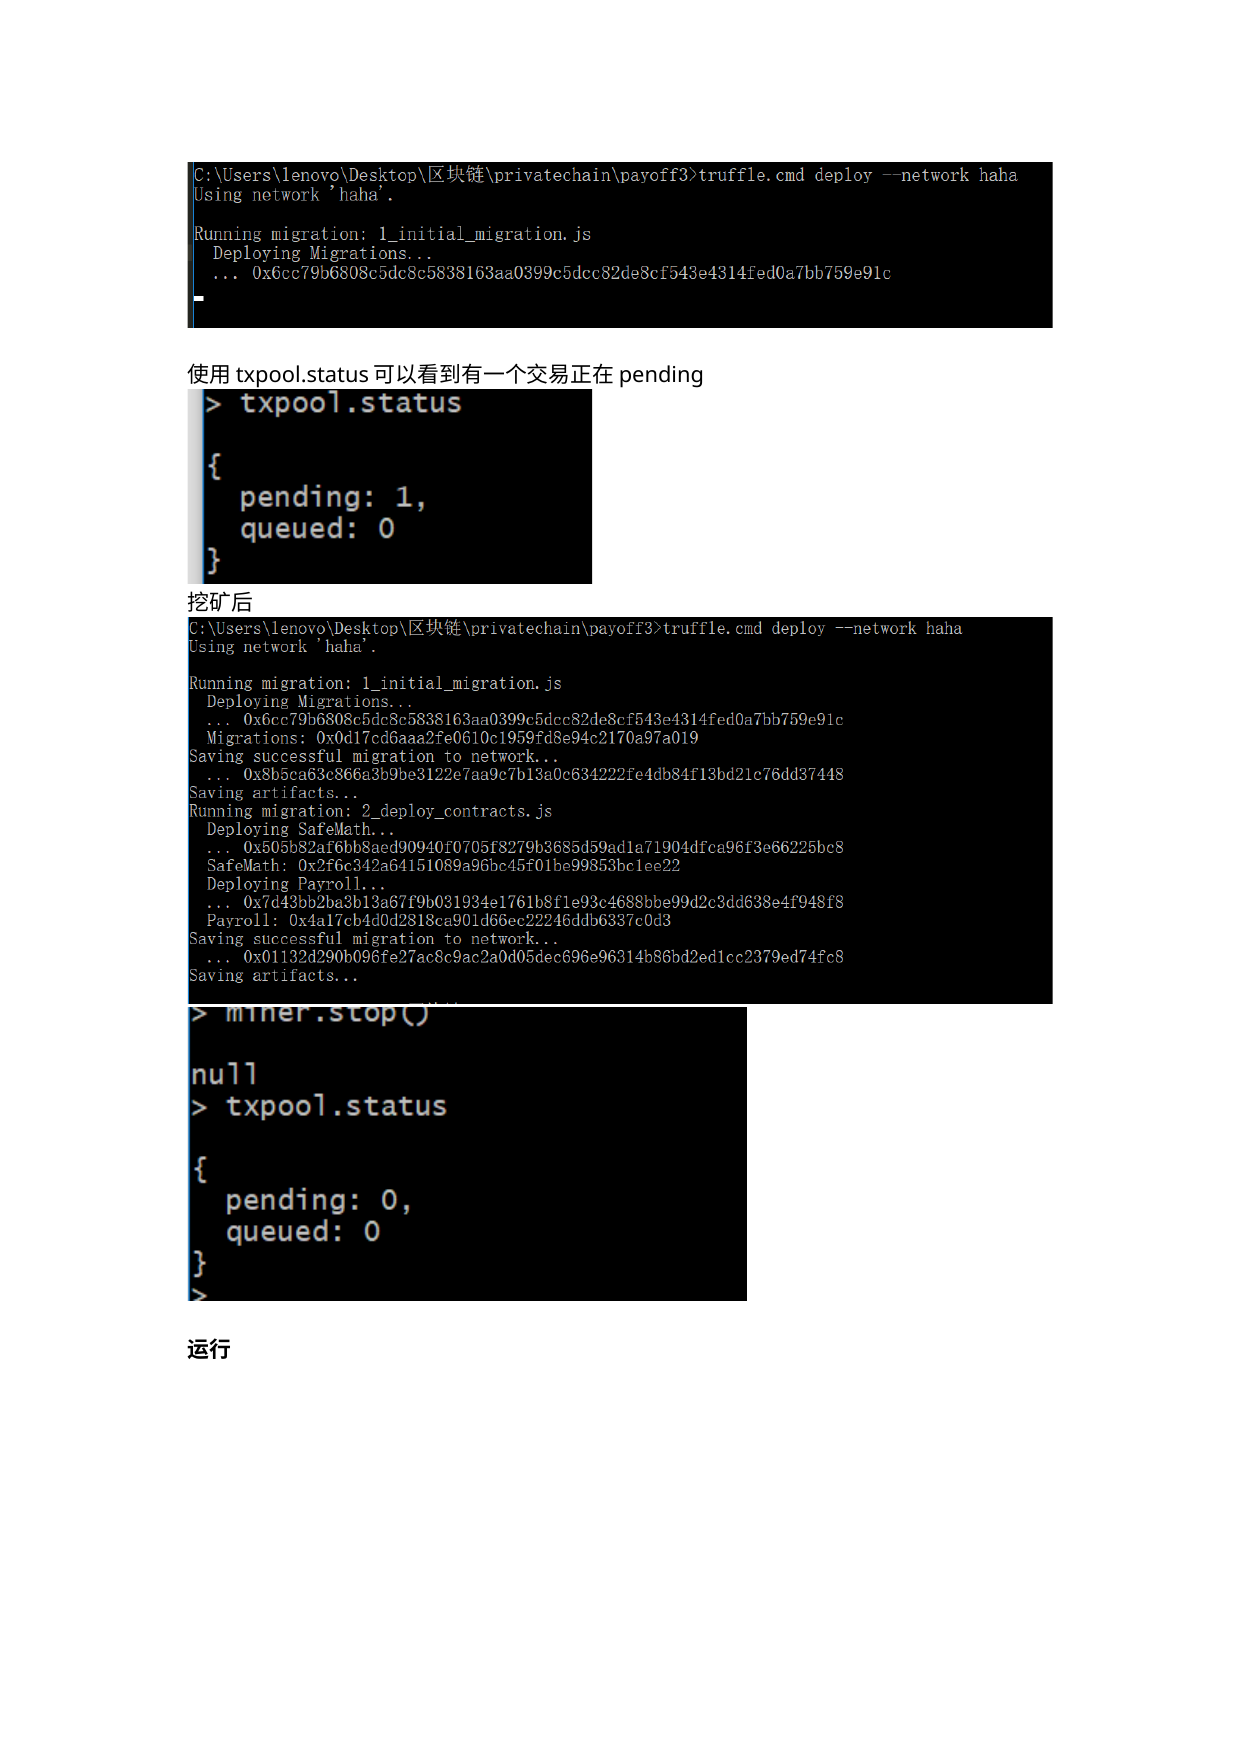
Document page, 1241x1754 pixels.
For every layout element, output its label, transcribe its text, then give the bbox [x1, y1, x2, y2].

picture [187, 162, 1053, 328]
text 使用txpool.status可以看到有一个交易正在pending [187, 357, 1053, 389]
picture [187, 389, 593, 584]
text 挖矿后 [187, 584, 1053, 617]
text 运行 [187, 1332, 1053, 1364]
picture [187, 617, 1053, 1004]
picture [187, 1007, 747, 1301]
